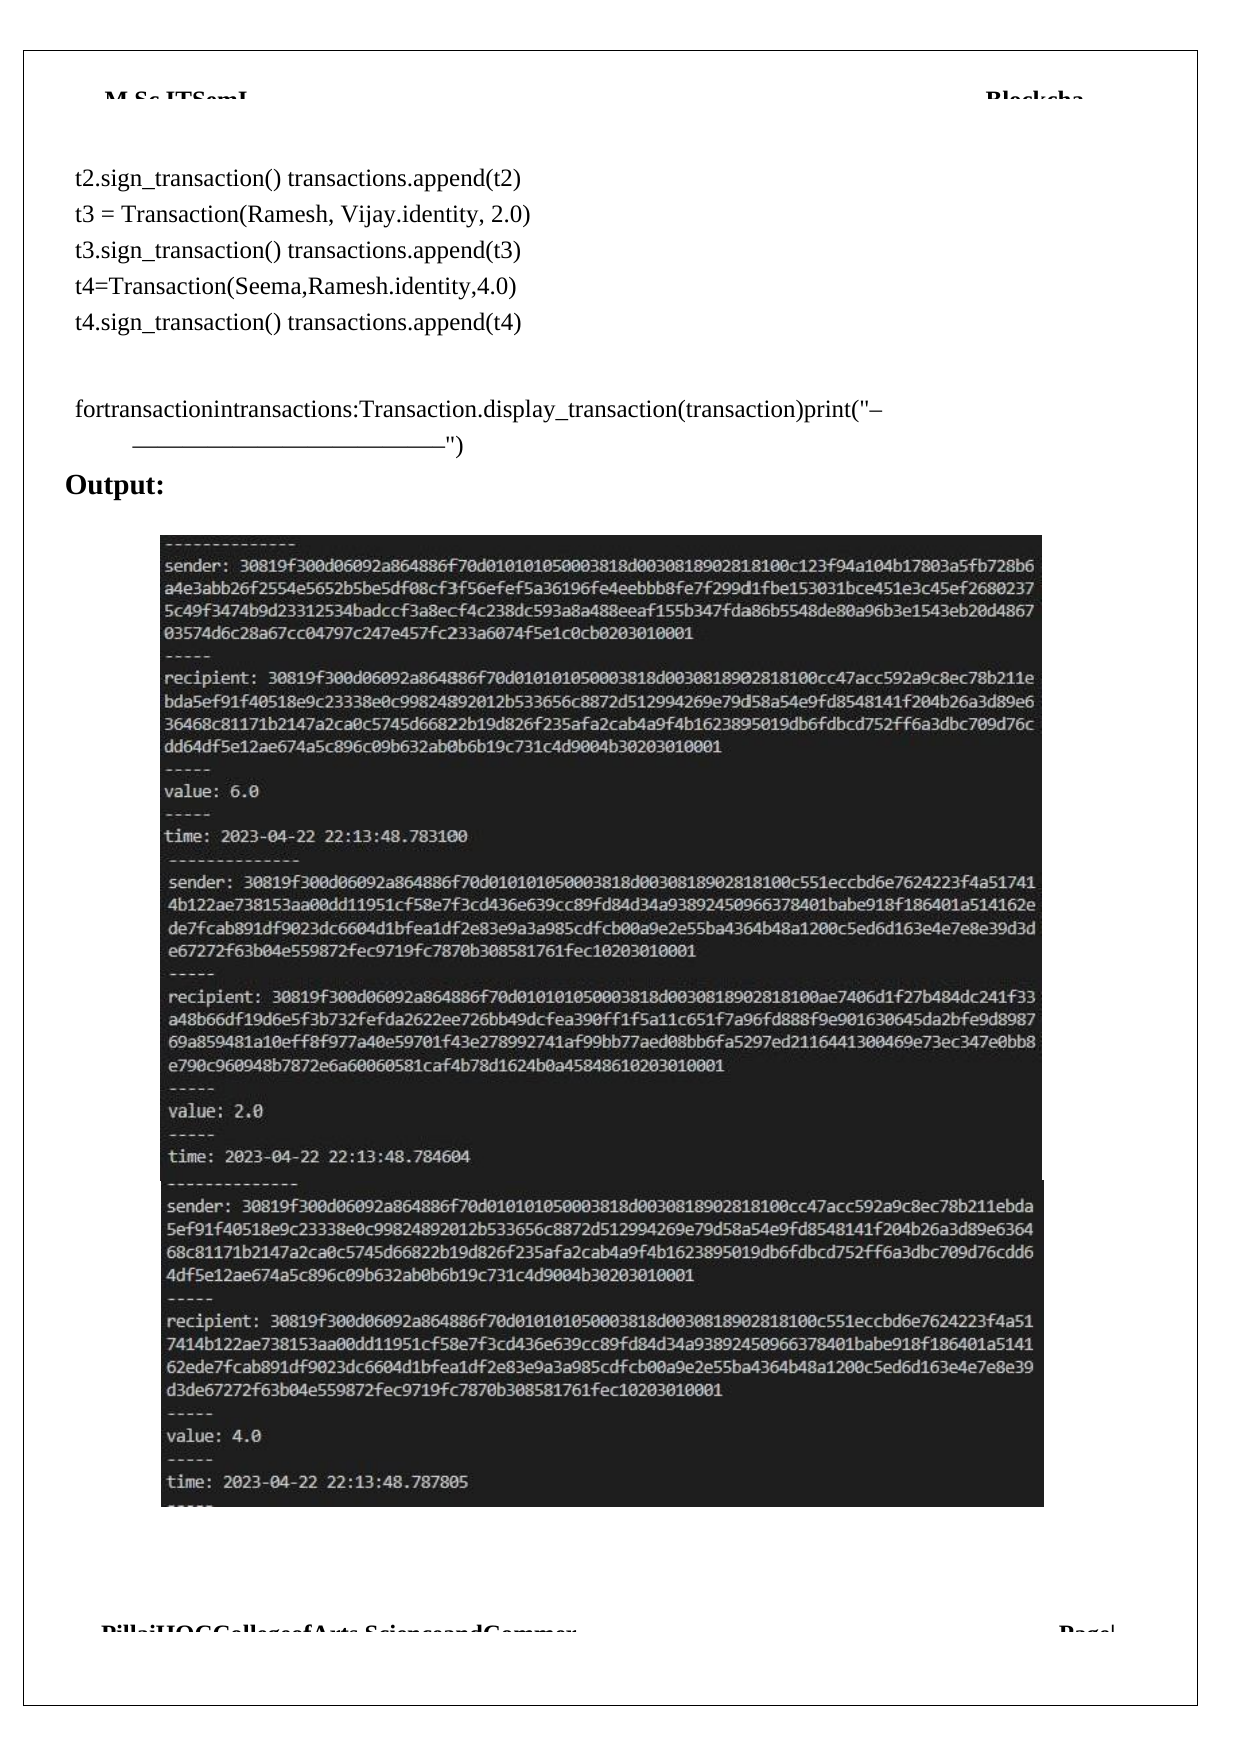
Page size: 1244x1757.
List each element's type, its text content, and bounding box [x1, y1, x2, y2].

text fortransactionintransactions:Transaction.display_transaction(transaction)print("– [74, 394, 1197, 423]
picture [160, 535, 1044, 1507]
text ————————————–") [132, 431, 1197, 459]
text t2.sign_transaction() transactions.append(t2) t3 = Transaction(Ramesh, Vijay.identity, 2.0) t3.sign_transaction() transactions.append(t3) t4=Transaction(Seema,Ramesh.identity,4.0) t4.sign_transaction() transactions.append(t4) [75, 163, 533, 336]
subtitle Output: [64, 467, 1197, 501]
